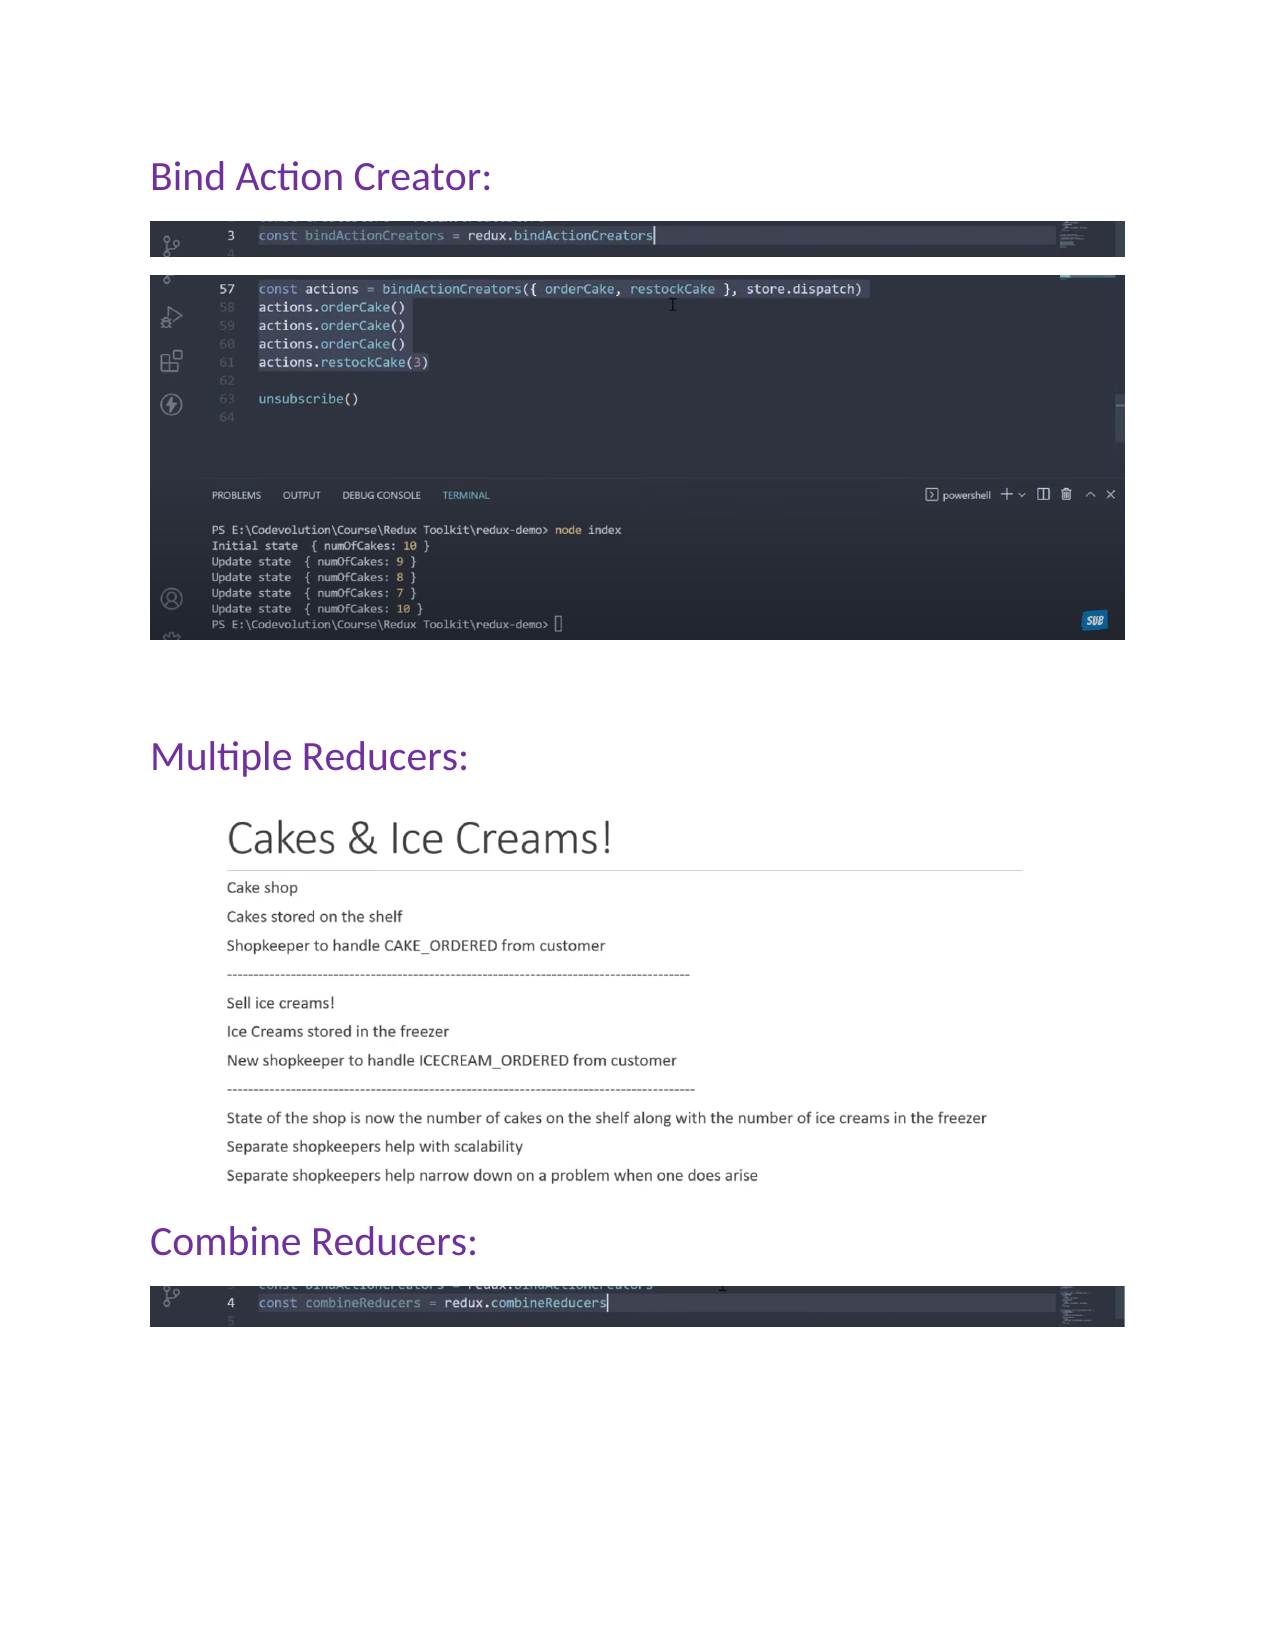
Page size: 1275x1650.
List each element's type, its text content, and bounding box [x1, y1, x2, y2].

picture [150, 221, 1125, 257]
text Combine Reducers: [150, 1215, 1125, 1266]
text Multiple Reducers: [150, 730, 1125, 781]
picture [150, 275, 1125, 640]
text Bind Action Creator: [150, 150, 1125, 201]
picture [150, 1286, 1125, 1327]
picture [150, 801, 1091, 1197]
